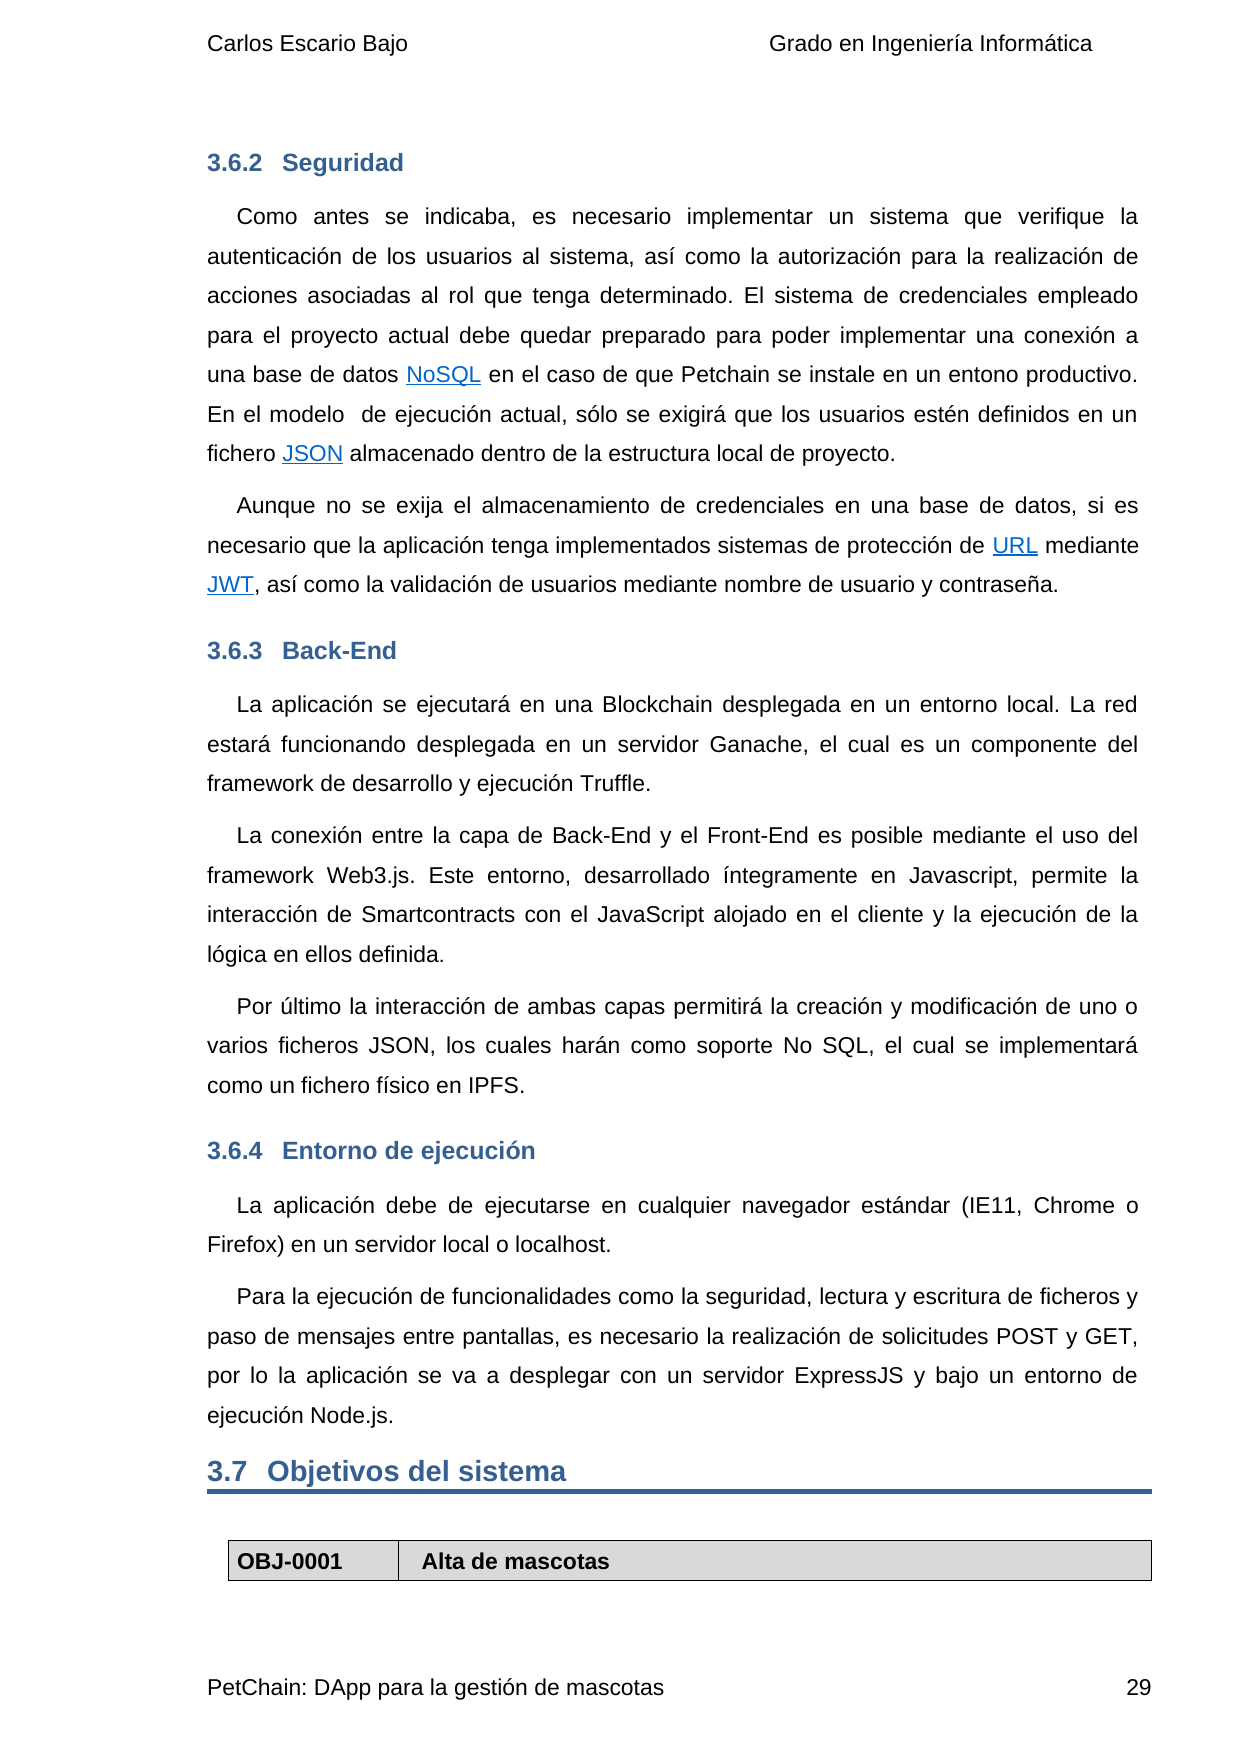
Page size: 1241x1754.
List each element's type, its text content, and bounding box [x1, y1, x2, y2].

subtitle Entorno de ejecución [207, 1136, 1152, 1165]
table_header Alta de mascotas [399, 1541, 1151, 1580]
subtitle Seguridad [207, 148, 1152, 176]
text La aplicación se ejecutará en una Blockchain desplegada en un entorno local. La red estará funcionando desplegada en un servidor Ganache, el cual es un componente del framework de desarrollo y ejecución Truffle. [207, 691, 1139, 797]
subtitle Back-End [207, 636, 1152, 664]
table_header OBJ-0001 [229, 1541, 398, 1580]
text Por último la interacción de ambas capas permitirá la creación y modificación de uno o varios ficheros JSON, los cuales harán como soporte No SQL, el cual se implementará como un fichero físico en IPFS. [207, 993, 1139, 1098]
text Para la ejecución de funcionalidades como la seguridad, lectura y escritura de ficheros y paso de mensajes entre pantallas, es necesario la realización de solicitudes POST y GET, por lo la aplicación se va a desplegar con un servidor ExpressJS y bajo un entorno de ejecución Node.js. [207, 1283, 1139, 1428]
text Como antes se indicaba, es necesario implementar un sistema que verifique la autenticación de los usuarios al sistema, así como la autorización para la realización de acciones asociadas al rol que tenga determinado. El sistema de credenciales empleado para el proyecto actual debe quedar preparado para poder implementar una conexión a una base de datos NoSQL en el caso de que Petchain se instale en un entono productivo. En el modelo de ejecución actual, sólo se exigirá que los usuarios estén definidos en un fichero JSON almacenado dentro de la estructura local de proyecto. [207, 203, 1139, 467]
text La conexión entre la capa de Back-End y el Front-End es posible mediante el uso del framework Web3.js. Este entorno, desarrollado íntegramente en Javascript, permite la interacción de Smartcontracts con el JavaScript alojado en el cliente y la ejecución de la lógica en ellos definida. [207, 822, 1139, 967]
subtitle Objetivos del sistema [207, 1453, 1152, 1489]
text La aplicación debe de ejecutarse en cualquier navegador estándar (IE11, Chrome o Firefox) en un servidor local o localhost. [207, 1192, 1139, 1257]
text Aunque no se exija el almacenamiento de credenciales en una base de datos, si es necesario que la aplicación tenga implementados sistemas de protección de URL mediante JWT, así como la validación de usuarios mediante nombre de usuario y contraseña. [207, 492, 1139, 597]
